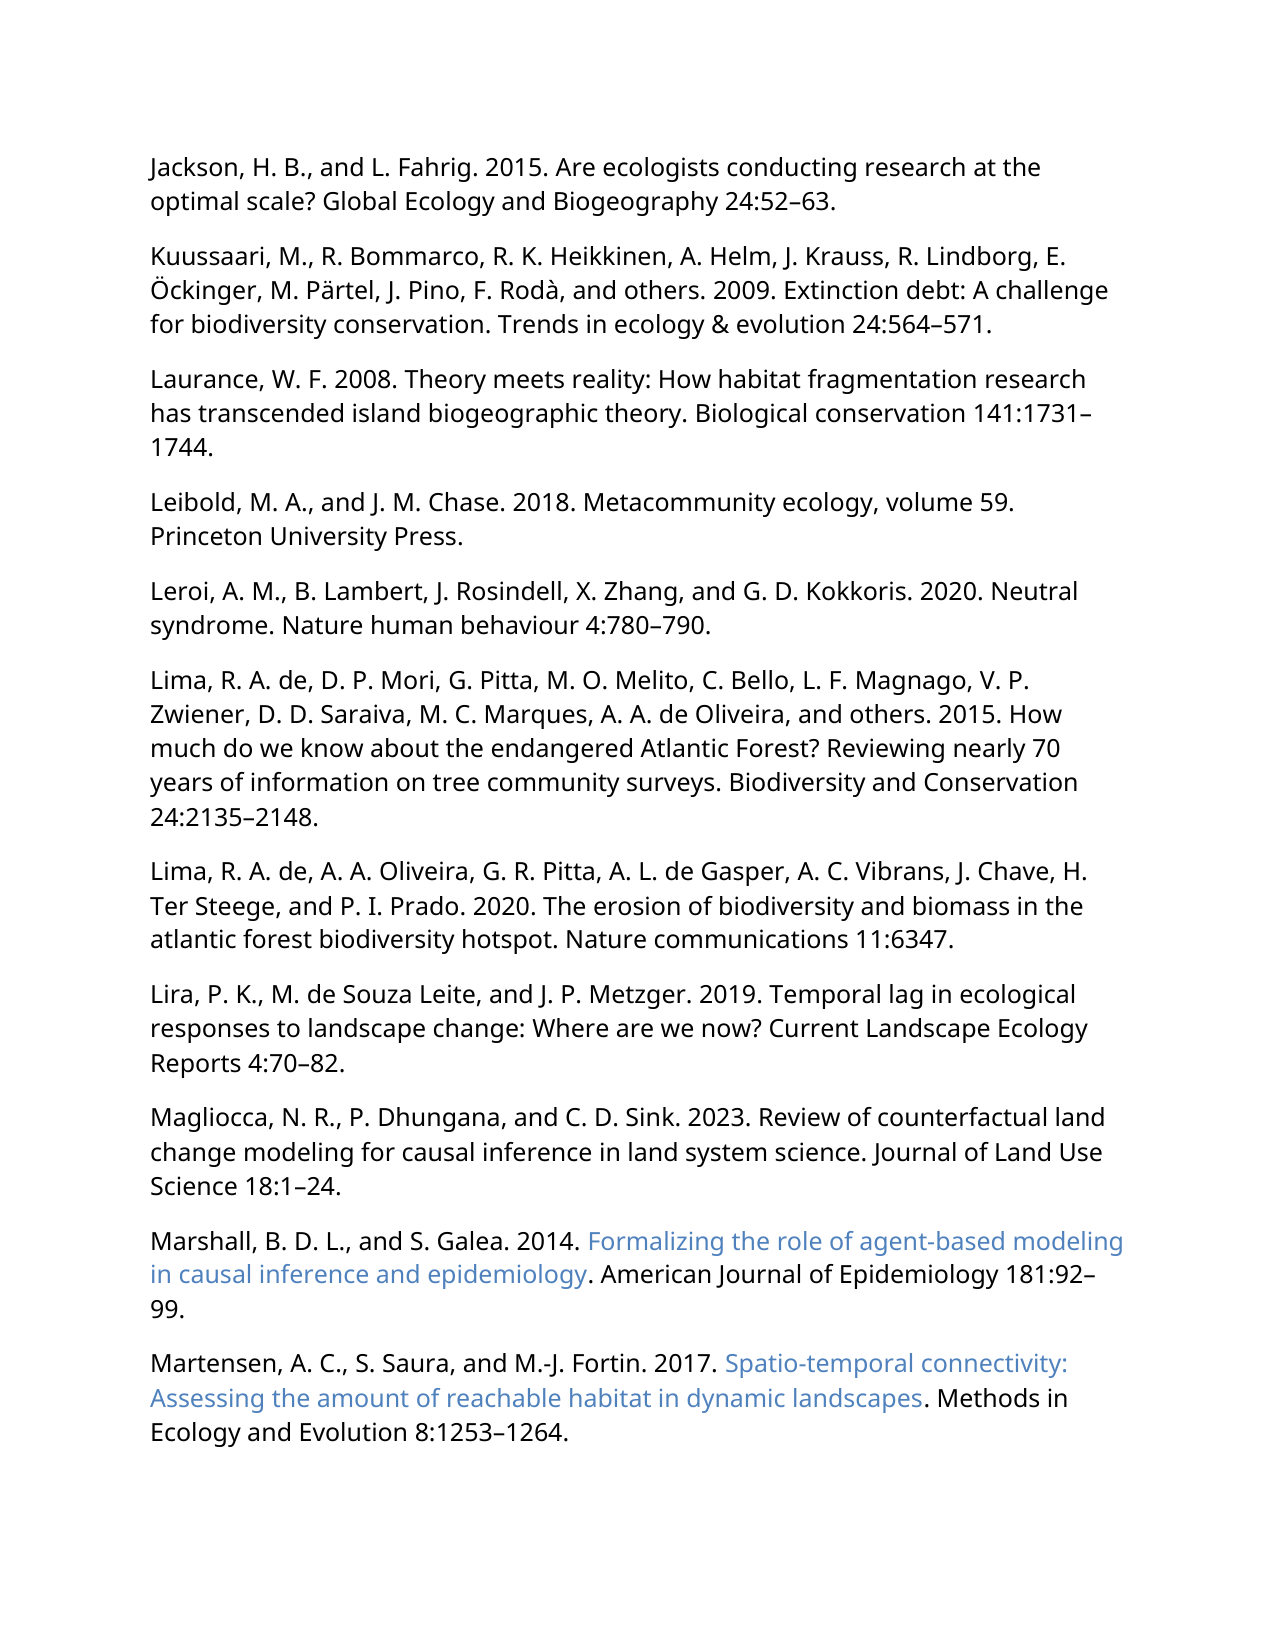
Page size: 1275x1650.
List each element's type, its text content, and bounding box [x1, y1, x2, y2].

text Lima, R. A. de, A. A. Oliveira, G. R. Pitta, A. L. de Gasper, A. C. Vibrans, J. Chave, H. Ter Steege, and P. I. Prado. 2020. The erosion of biodiversity and biomass in the atlantic forest biodiversity hotspot. Nature communications 11:6347. [150, 854, 1125, 956]
text Laurance, W. F. 2008. Theory meets reality: How habitat fragmentation research has transcended island biogeographic theory. Biological conservation 141:1731–1744. [150, 362, 1125, 464]
text Kuussaari, M., R. Bommarco, R. K. Heikkinen, A. Helm, J. Krauss, R. Lindborg, E. Öckinger, M. Pärtel, J. Pino, F. Rodà, and others. 2009. Extinction debt: A challenge for biodiversity conservation. Trends in ecology & evolution 24:564–571. [150, 239, 1125, 341]
text Jackson, H. B., and L. Fahrig. 2015. Are ecologists conducting research at the optimal scale? Global Ecology and Biogeography 24:52–63. [150, 150, 1125, 218]
text Magliocca, N. R., P. Dhungana, and C. D. Sink. 2023. Review of counterfactual land change modeling for causal inference in land system science. Journal of Land Use Science 18:1–24. [150, 1100, 1125, 1202]
text Lima, R. A. de, D. P. Mori, G. Pitta, M. O. Melito, C. Bello, L. F. Magnago, V. P. Zwiener, D. D. Saraiva, M. C. Marques, A. A. de Oliveira, and others. 2015. How much do we know about the endangered Atlantic Forest? Reviewing nearly 70 years of information on tree community surveys. Biodiversity and Conservation 24:2135–2148. [150, 663, 1125, 833]
text Marshall, B. D. L., and S. Galea. 2014. Formalizing the role of agent-based modeling in causal inference and epidemiology. American Journal of Epidemiology 181:92–99. [150, 1223, 1125, 1325]
text Martensen, A. C., S. Saura, and M.-J. Fortin. 2017. Spatio-temporal connectivity: Assessing the amount of reachable habitat in dynamic landscapes. Methods in Ecology and Evolution 8:1253–1264. [150, 1346, 1125, 1448]
text Leibold, M. A., and J. M. Chase. 2018. Metacommunity ecology, volume 59. Princeton University Press. [150, 485, 1125, 553]
text Lira, P. K., M. de Souza Leite, and J. P. Metzger. 2019. Temporal lag in ecological responses to landscape change: Where are we now? Current Landscape Ecology Reports 4:70–82. [150, 977, 1125, 1079]
text Leroi, A. M., B. Lambert, J. Rosindell, X. Zhang, and G. D. Kokkoris. 2020. Neutral syndrome. Nature human behaviour 4:780–790. [150, 574, 1125, 642]
